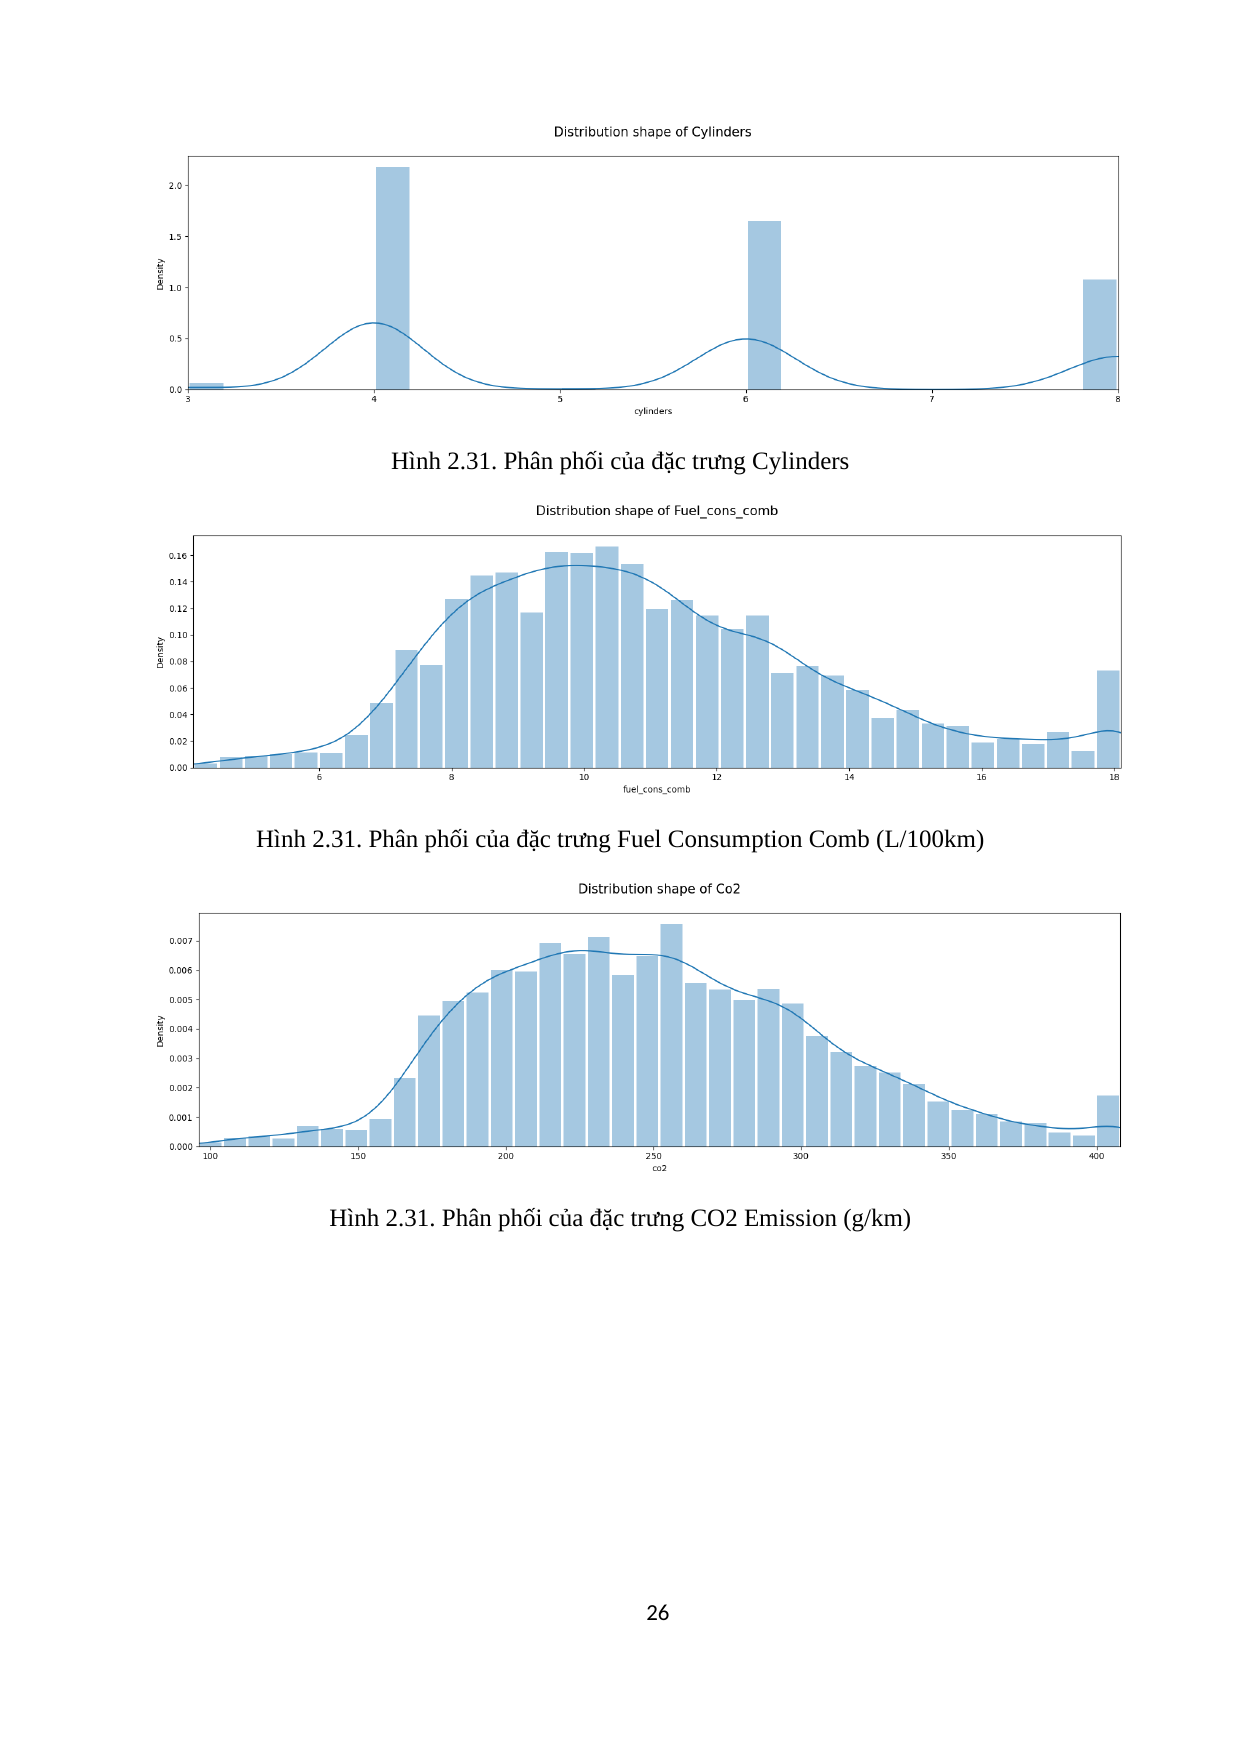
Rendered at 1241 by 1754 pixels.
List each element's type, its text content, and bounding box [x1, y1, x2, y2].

text Hình 2.31. Phân phối của đặc trưng CO2 Emission (g/km) [150, 1203, 1090, 1232]
picture [150, 120, 1125, 422]
picture [150, 877, 1125, 1179]
text Hình 2.31. Phân phối của đặc trưng Fuel Consumption Comb (L/100km) [150, 824, 1090, 853]
text Hình 2.31. Phân phối của đặc trưng Cylinders [150, 446, 1090, 475]
picture [150, 499, 1125, 800]
